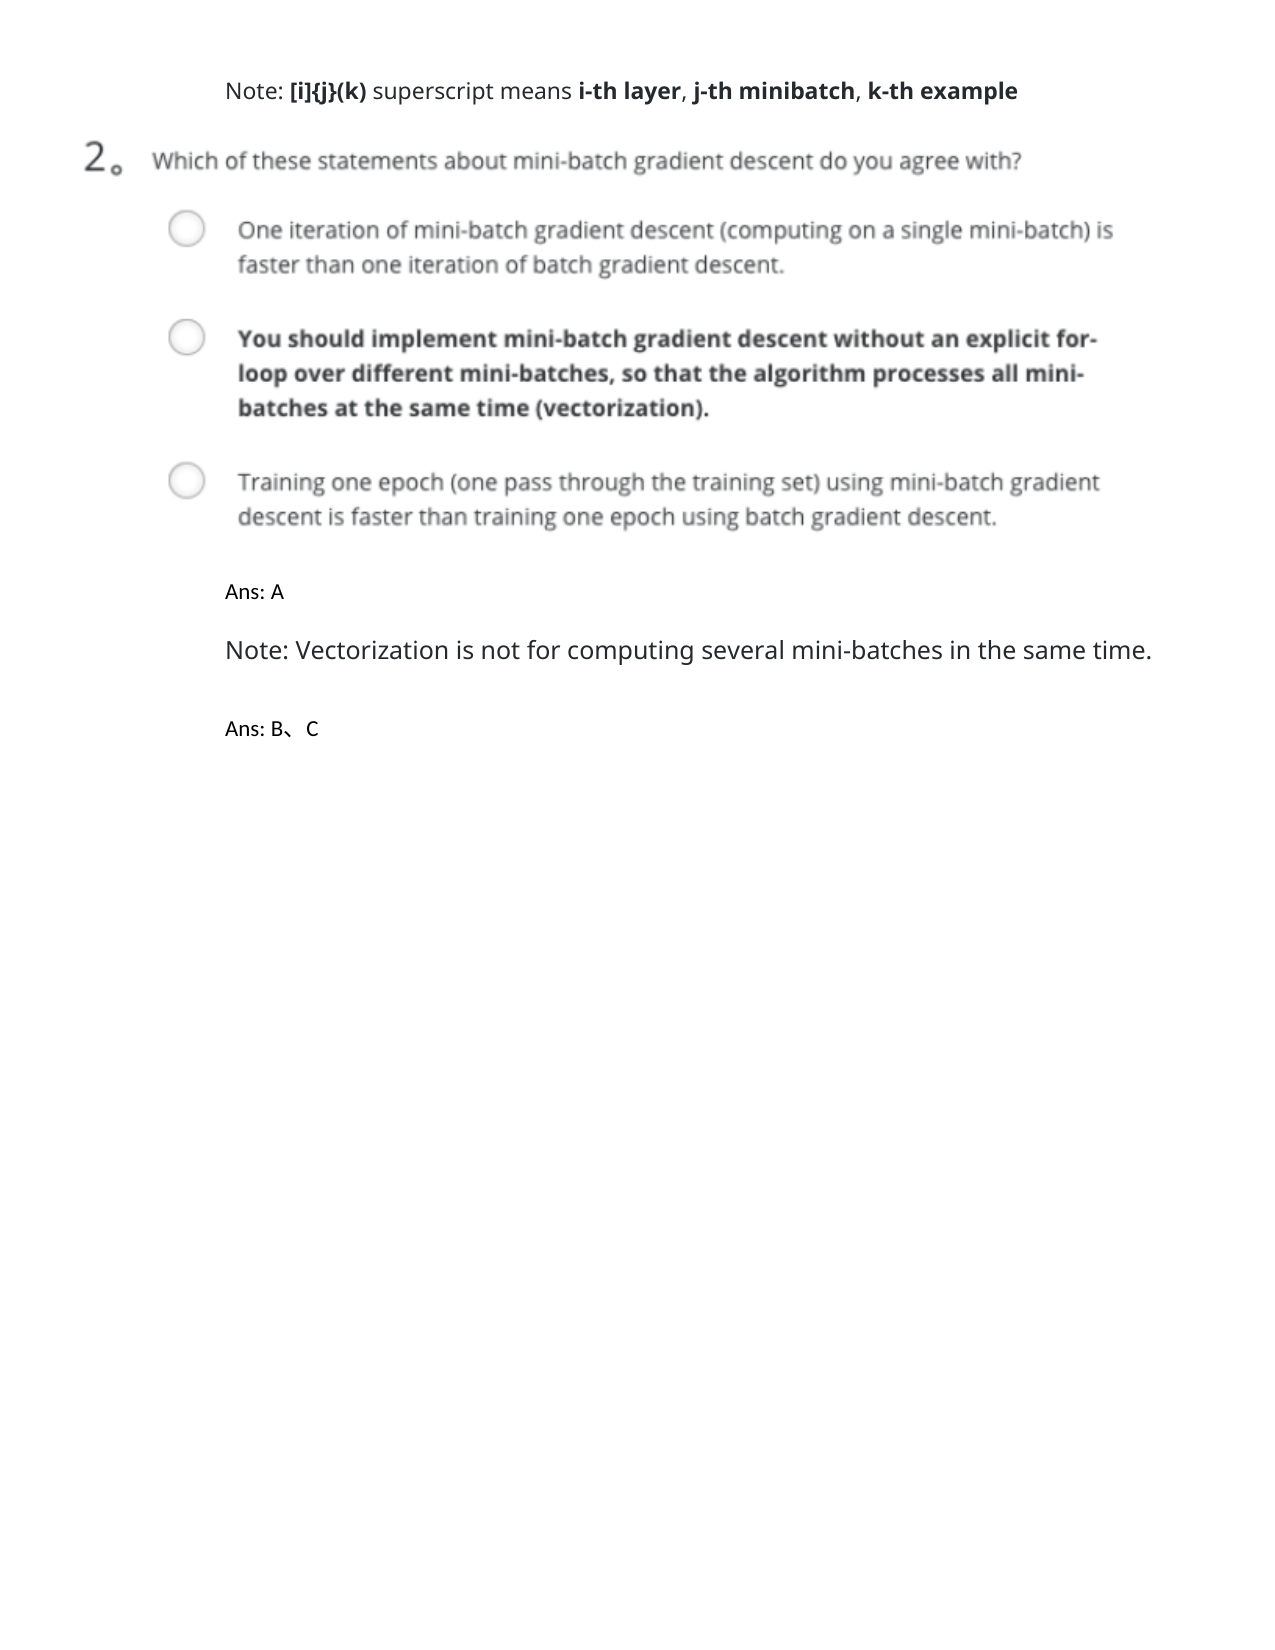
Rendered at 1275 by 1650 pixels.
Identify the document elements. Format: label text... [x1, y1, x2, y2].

picture [75, 125, 1160, 559]
text Ans: A [75, 577, 1200, 605]
text Note: [i]{j}(k) superscript means i-th layer, j-th minibatch, k-th example [150, 75, 1200, 106]
text Ans: B、C [150, 710, 1200, 743]
text Note: Vectorization is not for computing several mini-batches in the same time. [150, 632, 1200, 666]
